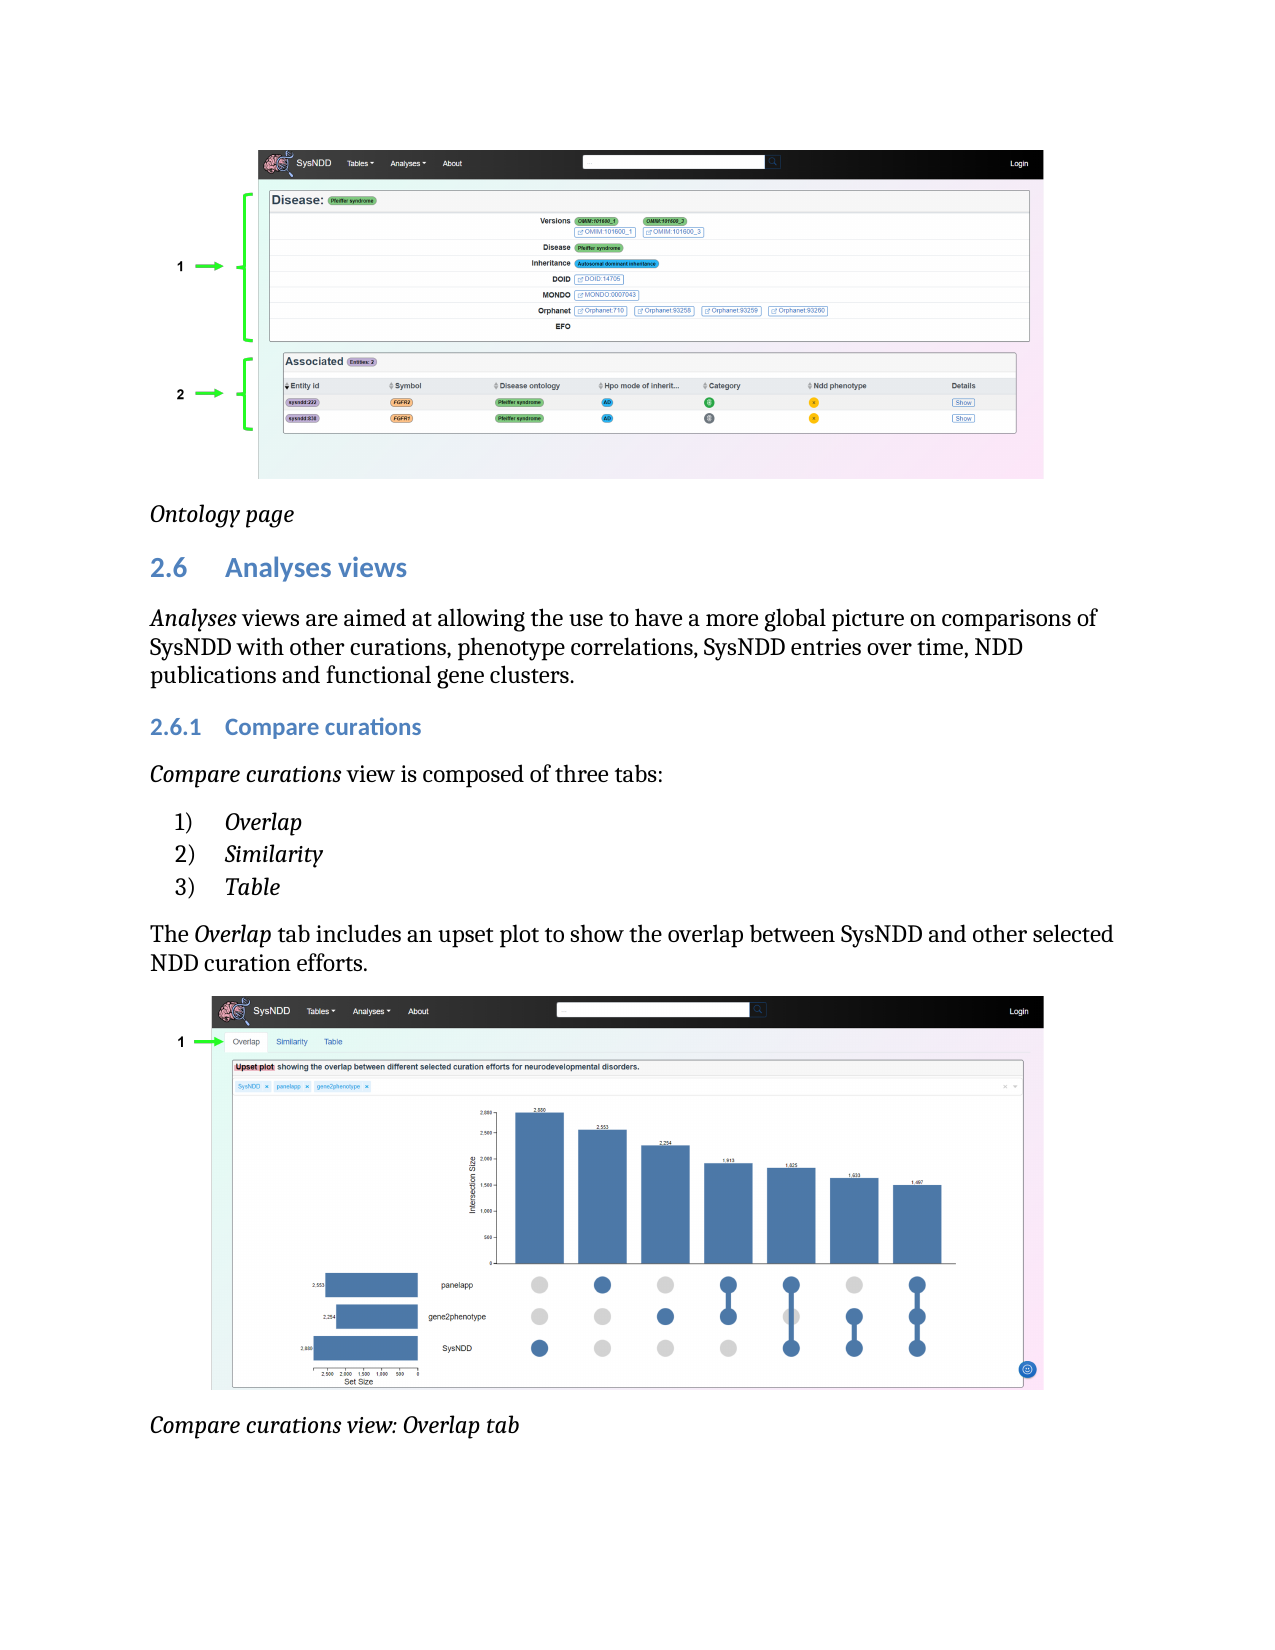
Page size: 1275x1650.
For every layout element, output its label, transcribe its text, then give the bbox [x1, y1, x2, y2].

text Ontology page [150, 500, 1125, 529]
picture [168, 996, 1044, 1390]
list Similarity [175, 840, 1125, 869]
picture [168, 150, 1044, 479]
list Table [175, 873, 1125, 901]
text The Overlap tab includes an upset plot to show the overlap between SysNDD and other selected NDD curation efforts. [150, 920, 1125, 978]
text Compare curations view: Overlap tab [150, 1411, 1125, 1439]
subtitle 2.6 Analyses views [150, 549, 1125, 585]
text Analyses views are aimed at allowing the use to have a more global picture on comparisons of SysNDD with other curations, phenotype correlations, SysNDD entries over time, NDD publications and functional gene clusters. [150, 604, 1125, 690]
subtitle 2.6.1 Compare curations [150, 711, 1125, 741]
list Overlap [175, 808, 1125, 836]
text Compare curations view is composed of three tabs: [150, 760, 1125, 789]
